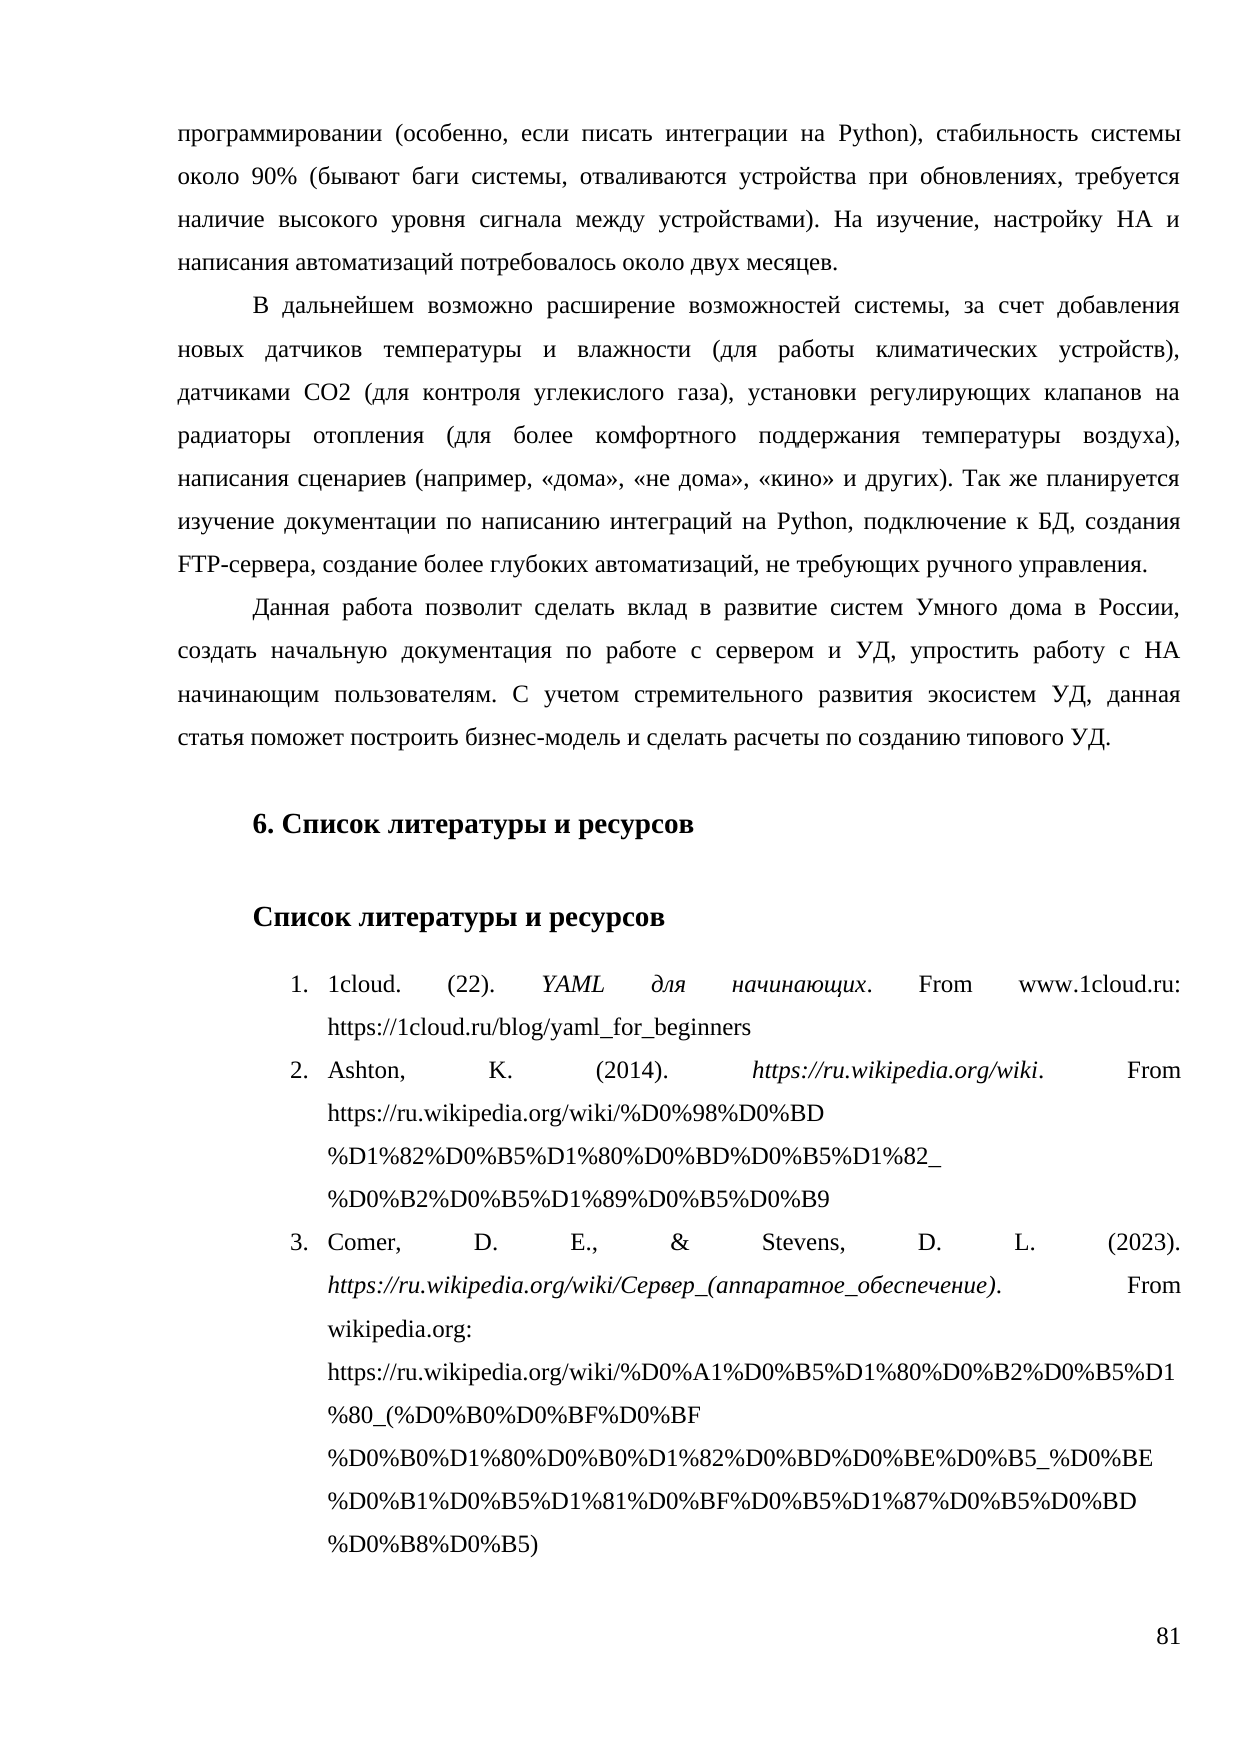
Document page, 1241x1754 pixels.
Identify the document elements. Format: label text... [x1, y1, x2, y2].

subtitle 6. Список литературы и ресурсов [177, 807, 1181, 840]
text Данная работа позволит сделать вклад в развитие систем Умного дома в России, создать начальную документация по работе с сервером и УД, упростить работу с НА начинающим пользователям. С учетом стремительного развития экосистем УД, данная статья поможет построить бизнес-модель и сделать расчеты по созданию типового УД. [177, 592, 1181, 751]
text В дальнейшем возможно расширение возможностей системы, за счет добавления новых датчиков температуры и влажности (для работы климатических устройств), датчиками СО2 (для контроля углекислого газа), установки регулирующих клапанов на радиаторы отопления (для более комфортного поддержания температуры воздуха), написания сценариев (например, «дома», «не дома», «кино» и других). Так же планируется изучение документации по написанию интеграций на Python, подключение к БД, создания FTP-сервера, создание более глубоких автоматизаций, не требующих ручного управления. [177, 291, 1181, 578]
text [177, 118, 1181, 276]
